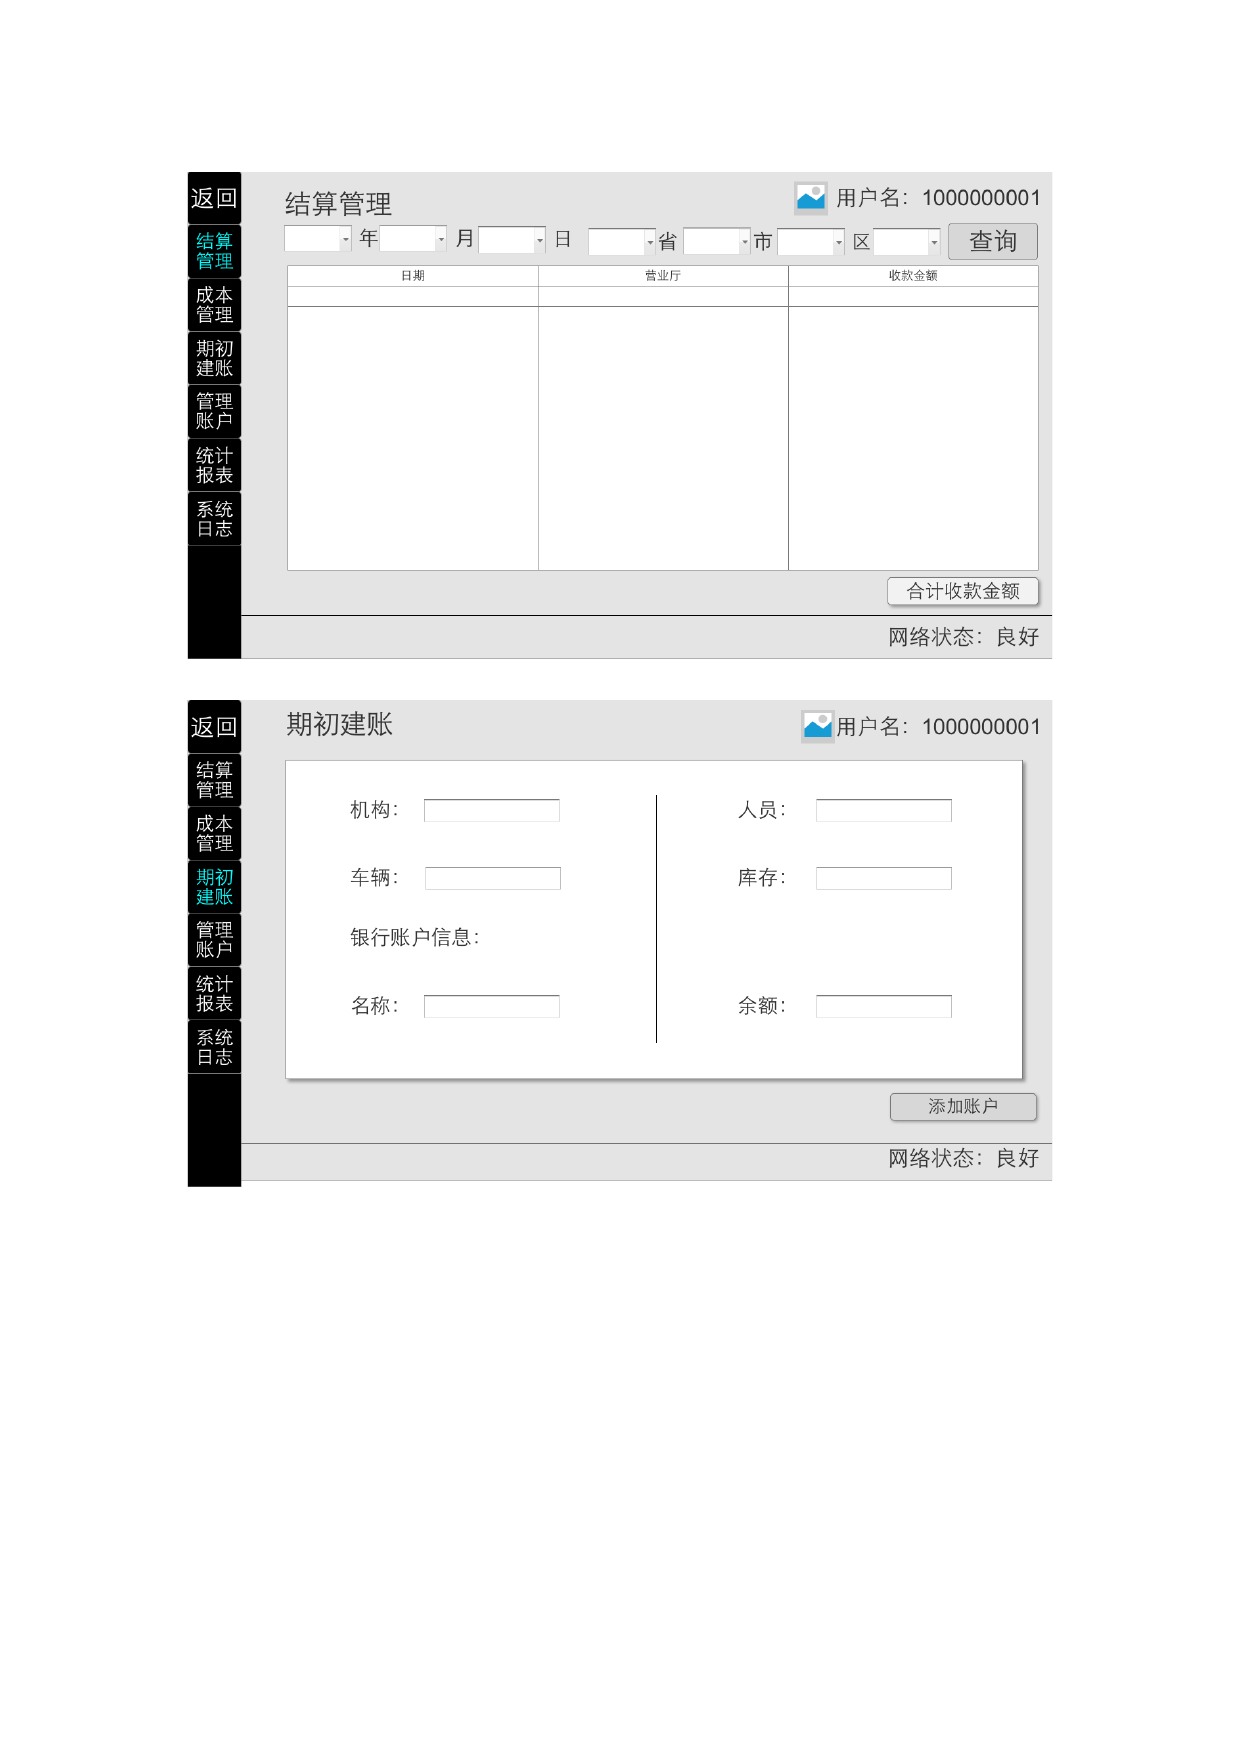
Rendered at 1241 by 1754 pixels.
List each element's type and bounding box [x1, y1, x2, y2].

picture [187, 172, 1053, 659]
picture [187, 700, 1053, 1187]
